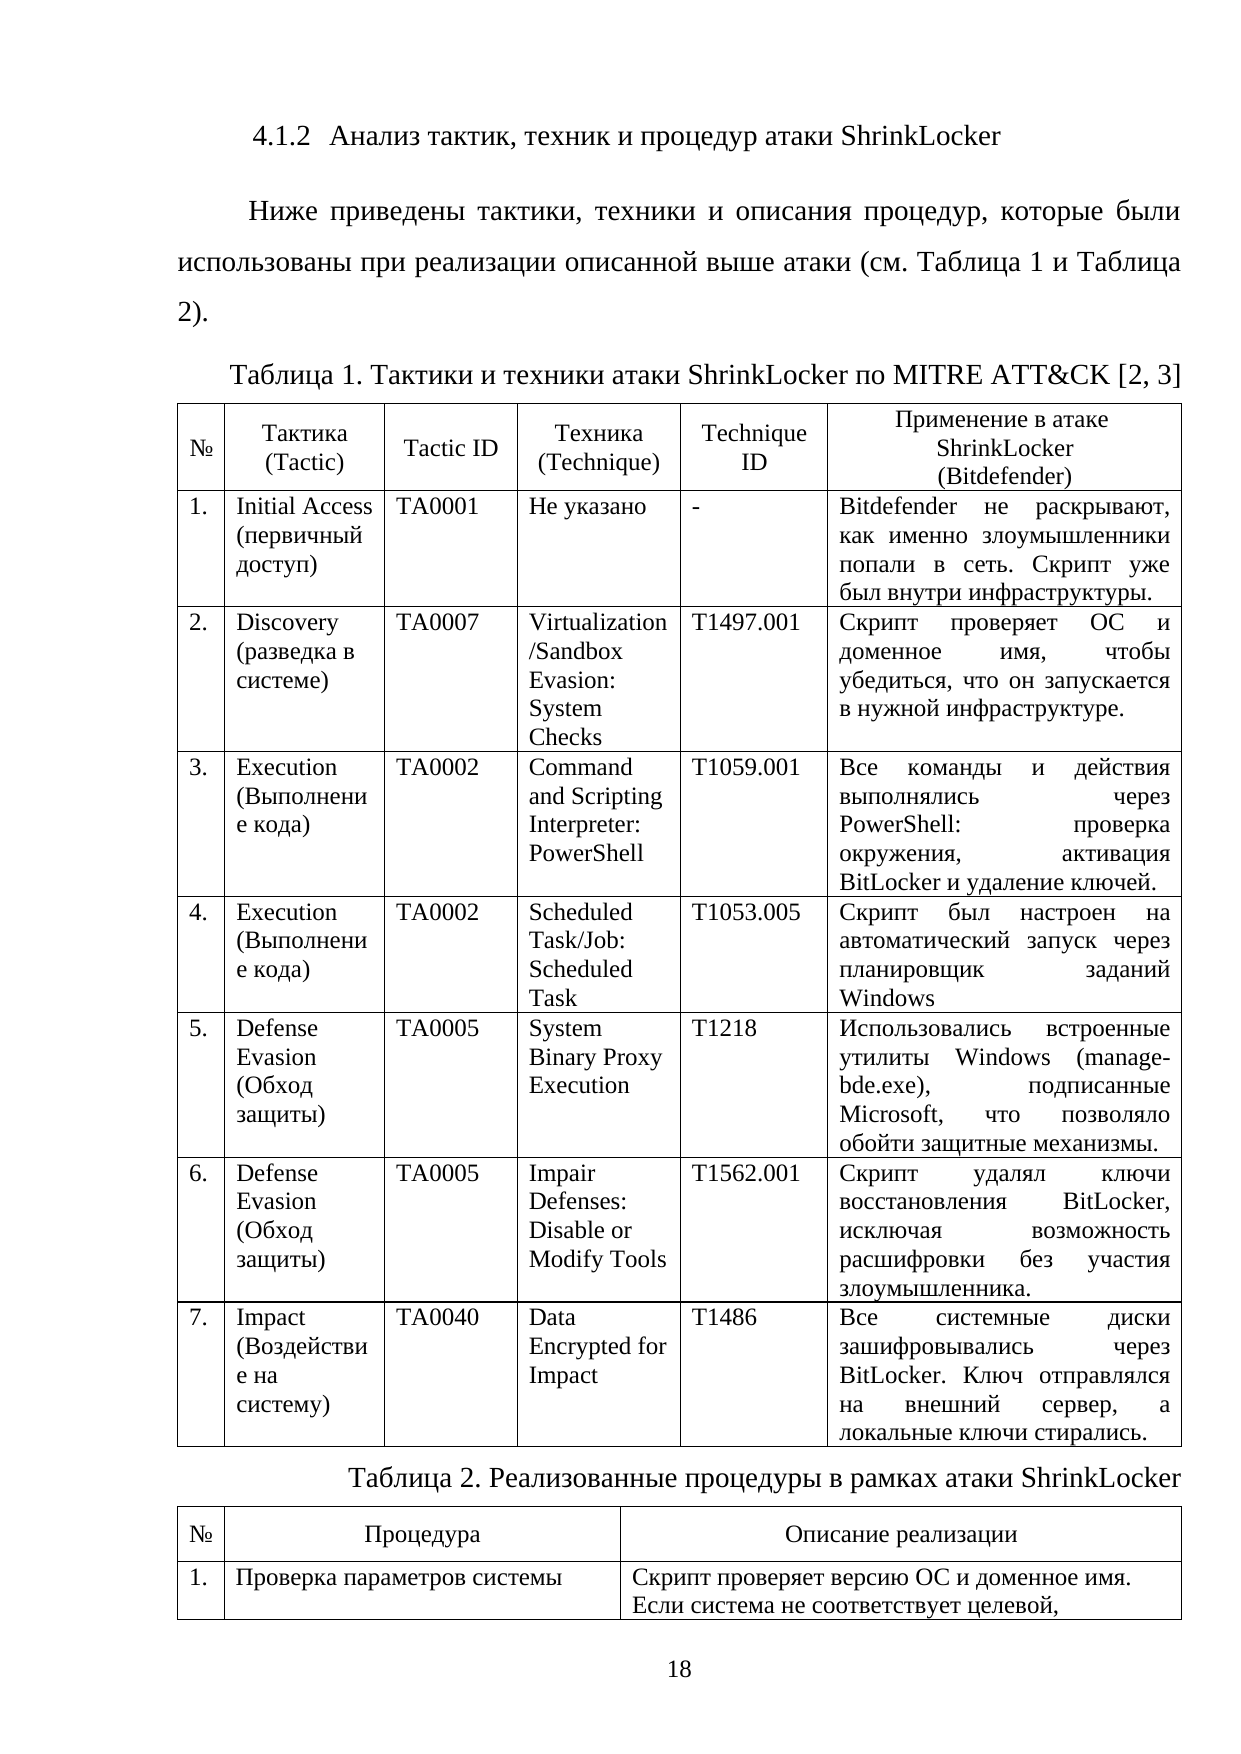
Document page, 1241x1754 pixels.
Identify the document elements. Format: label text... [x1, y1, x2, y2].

table_cell Impact (Воздействие на систему) [225, 1303, 384, 1446]
table_cell Scheduled Task/Job: Scheduled Task [518, 897, 680, 1012]
table_header № [178, 404, 224, 490]
table_cell 5. [178, 1013, 224, 1157]
table_header Процедура [225, 1507, 620, 1561]
table_cell Скрипт проверяет ОС и доменное имя, чтобы убедиться, что он запускается в нужной инфраструктуре. [828, 607, 1181, 751]
table_cell TA0040 [385, 1303, 517, 1446]
table_cell Command and Scripting Interpreter: PowerShell [518, 752, 680, 896]
table_cell Использовались встроенные утилиты Windows (manage-bde.exe), подписанные Microsoft, что позволяло обойти защитные механизмы. [828, 1013, 1181, 1157]
table_cell Execution (Выполнение кода) [225, 752, 384, 896]
table_cell 7. [178, 1303, 224, 1446]
table_cell Все команды и действия выполнялись через PowerShell: проверка окружения, активация BitLocker и удаление ключей. [828, 752, 1181, 896]
table_header Tactic ID [385, 404, 517, 490]
table_cell Discovery (разведка в системе) [225, 607, 384, 751]
table_cell Defense Evasion (Обход защиты) [225, 1158, 384, 1301]
subtitle Анализ тактик, техник и процедур атаки ShrinkLocker [252, 118, 1181, 152]
table_cell 4. [178, 897, 224, 1012]
table_cell T1497.001 [681, 607, 827, 751]
table_cell 1. [178, 1562, 224, 1619]
table_cell Все системные диски зашифровывались через BitLocker. Ключ отправлялся на внешний сервер, а локальные ключи стирались. [828, 1303, 1181, 1446]
table_header Technique ID [681, 404, 827, 490]
table_cell TA0007 [385, 607, 517, 751]
table_cell T1562.001 [681, 1158, 827, 1301]
table_cell T1486 [681, 1303, 827, 1446]
table_cell Initial Access (первичный доступ) [225, 491, 384, 606]
table_cell T1059.001 [681, 752, 827, 896]
table_cell 3. [178, 752, 224, 896]
table_header Описание реализации [621, 1507, 1181, 1561]
table_cell T1053.005 [681, 897, 827, 1012]
table_header Применение в атаке ShrinkLocker (Bitdefender) [828, 404, 1181, 490]
table_cell Bitdefender не раскрывают, как именно злоумышленники попали в сеть. Скрипт уже был внутри инфраструктуры. [828, 491, 1181, 606]
table_header № [178, 1507, 224, 1561]
table_cell Virtualization/Sandbox Evasion: System Checks [518, 607, 680, 751]
text Ниже приведены тактики, техники и описания процедур, которые были использованы при реализации описанной выше атаки (см. таблица 1 и таблица 2). [177, 193, 1181, 328]
table_cell TA0005 [385, 1013, 517, 1157]
table_cell Defense Evasion (Обход защиты) [225, 1013, 384, 1157]
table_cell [621, 1562, 1181, 1619]
table_cell 2. [178, 607, 224, 751]
table_cell - [681, 491, 827, 606]
table_cell TA0005 [385, 1158, 517, 1301]
table_cell Impair Defenses: Disable or Modify Tools [518, 1158, 680, 1301]
table_cell 1. [178, 491, 224, 606]
table_cell System Binary Proxy Execution [518, 1013, 680, 1157]
table_cell Проверка параметров системы [225, 1562, 620, 1619]
table_cell TA0002 [385, 752, 517, 896]
table_cell TA0001 [385, 491, 517, 606]
table_cell T1218 [681, 1013, 827, 1157]
table_header Тактика (Tactic) [225, 404, 384, 490]
table_cell Execution (Выполнение кода) [225, 897, 384, 1012]
table_cell Data Encrypted for Impact [518, 1303, 680, 1446]
table_cell 6. [178, 1158, 224, 1301]
table_cell Скрипт удалял ключи восстановления BitLocker, исключая возможность расшифровки без участия злоумышленника. [828, 1158, 1181, 1301]
table_cell Скрипт был настроен на автоматический запуск через планировщик заданий Windows [828, 897, 1181, 1012]
table_cell TA0002 [385, 897, 517, 1012]
table_header Техника (Technique) [518, 404, 680, 490]
table_cell Не указано [518, 491, 680, 606]
